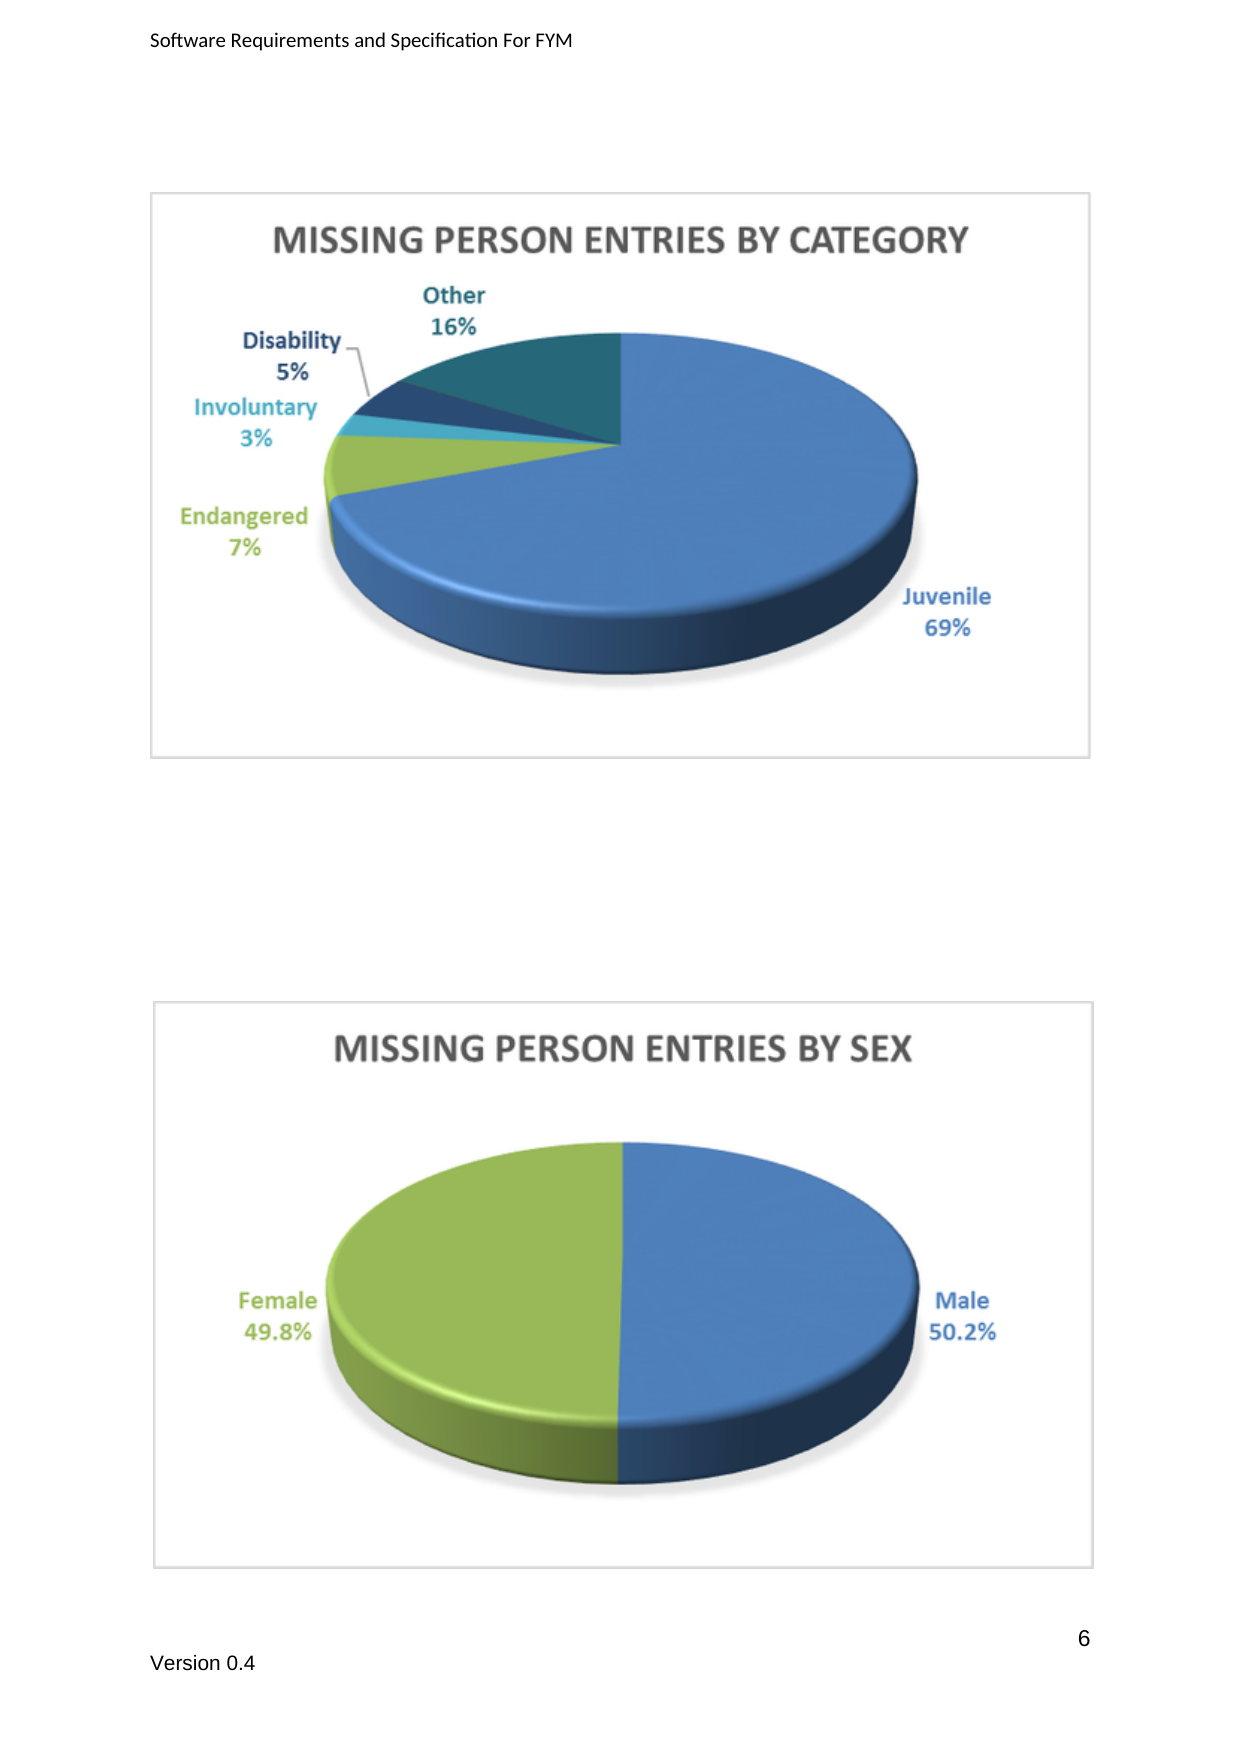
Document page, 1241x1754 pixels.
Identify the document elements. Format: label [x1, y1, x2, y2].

picture [150, 192, 1091, 759]
picture [153, 1001, 1094, 1569]
